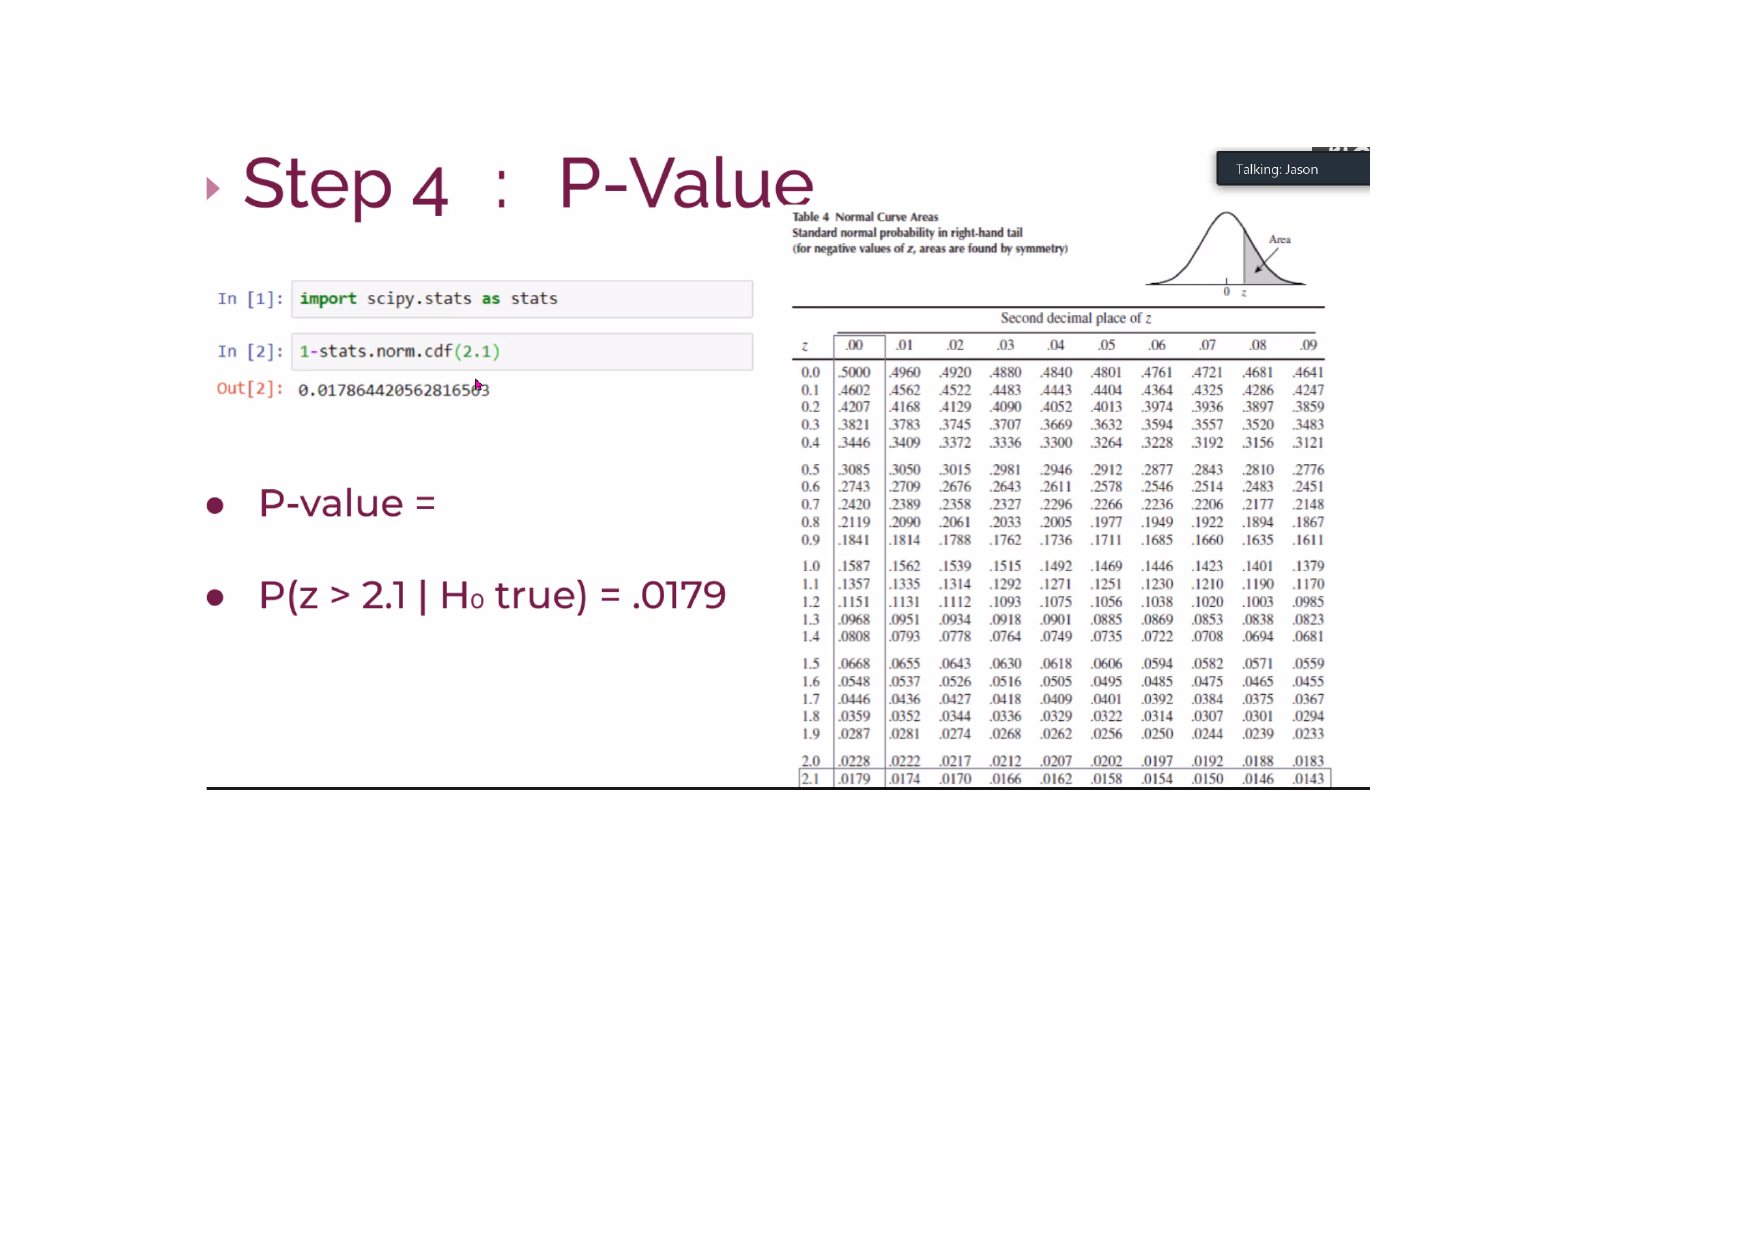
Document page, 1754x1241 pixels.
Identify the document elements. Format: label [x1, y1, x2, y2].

picture [206, 147, 1370, 790]
